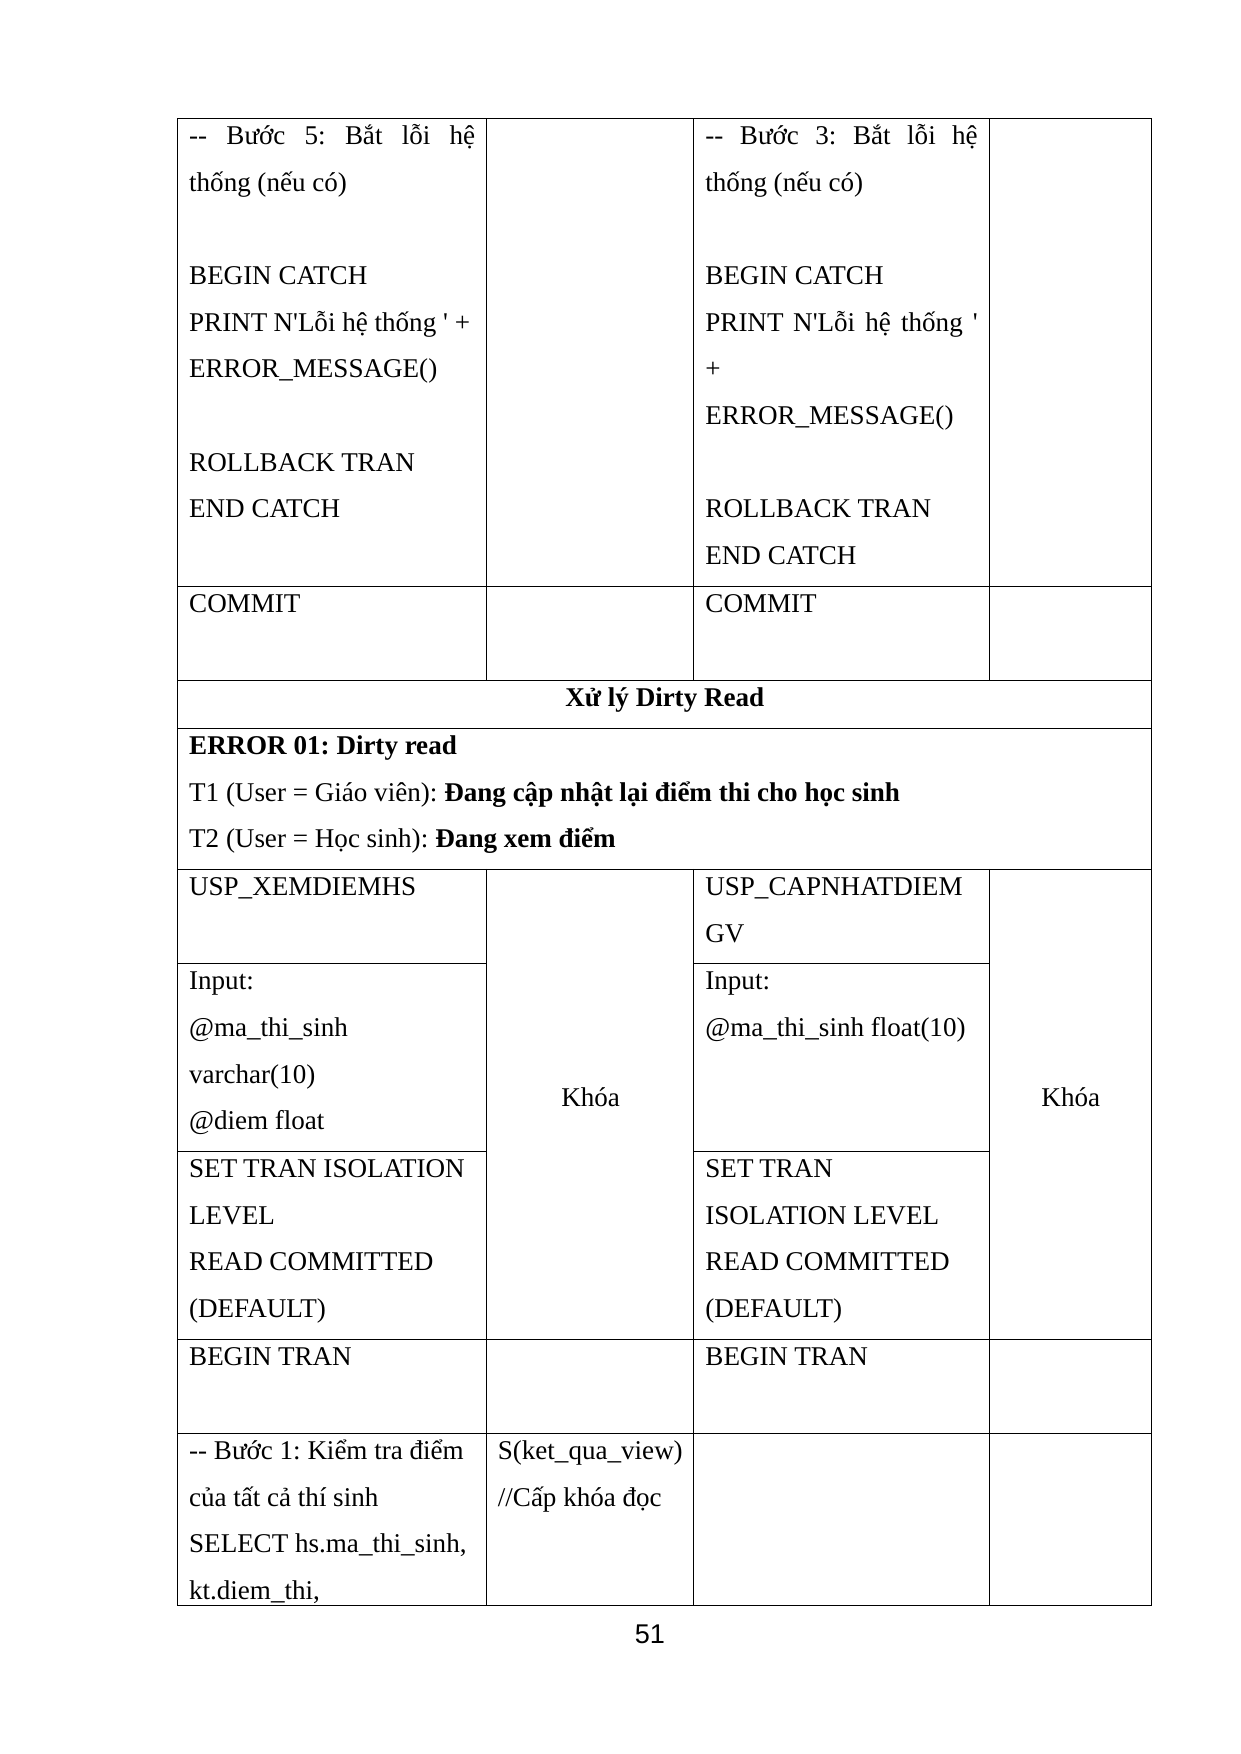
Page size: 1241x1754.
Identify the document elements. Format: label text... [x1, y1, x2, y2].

table_cell [990, 119, 1151, 586]
table_cell SET TRAN ISOLATION LEVEL READ COMMITTED (DEFAULT) [694, 1152, 989, 1339]
table_cell USP_XEMDIEMHS [178, 870, 486, 963]
table_cell BEGIN TRAN [178, 1340, 486, 1433]
table_cell [990, 587, 1151, 633]
table_cell -- Bước 5: Bắt lỗi hệ thống (nếu có) BEGIN CATCH PRINT N'Lỗi hệ thống ' + ERROR_MESSAGE() ROLLBACK TRAN END CATCH [178, 119, 486, 586]
table_cell BEGIN TRAN [694, 1340, 989, 1433]
table_cell Input: @ma_thi_sinh float(10) [694, 964, 989, 1151]
table_cell [990, 1340, 1151, 1433]
table_cell Khóa [990, 870, 1151, 1339]
table_cell [487, 634, 693, 680]
table_cell Input: @ma_thi_sinh varchar(10) @diem float [178, 964, 486, 1151]
table_cell ERROR 01: Dirty read T1 (User = Giáo viên): Đang cập nhật lại điểm thi cho học sinh T2 (User = Học sinh): Đang xem điểm [178, 729, 1151, 869]
table_cell [178, 634, 486, 680]
table_cell [990, 634, 1151, 680]
table_cell [487, 1340, 693, 1433]
table_cell [487, 587, 693, 633]
table_cell SET TRAN ISOLATION LEVEL READ COMMITTED (DEFAULT) [178, 1152, 486, 1339]
table_cell -- Bước 3: Bắt lỗi hệ thống (nếu có) BEGIN CATCH PRINT N'Lỗi hệ thống ' + ERROR_MESSAGE() ROLLBACK TRAN END CATCH [694, 119, 989, 586]
table_cell [990, 1434, 1151, 1605]
table_cell Xử lý Dirty Read [178, 681, 1151, 728]
table_cell USP_CAPNHATDIEMGV [694, 870, 989, 963]
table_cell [487, 1434, 693, 1605]
table_cell [487, 119, 693, 586]
table_cell Khóa [487, 870, 693, 1339]
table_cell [178, 1434, 486, 1605]
table_cell [694, 634, 989, 680]
table_cell COMMIT [694, 587, 989, 633]
table_cell COMMIT [178, 587, 486, 633]
table_cell [694, 1434, 989, 1605]
